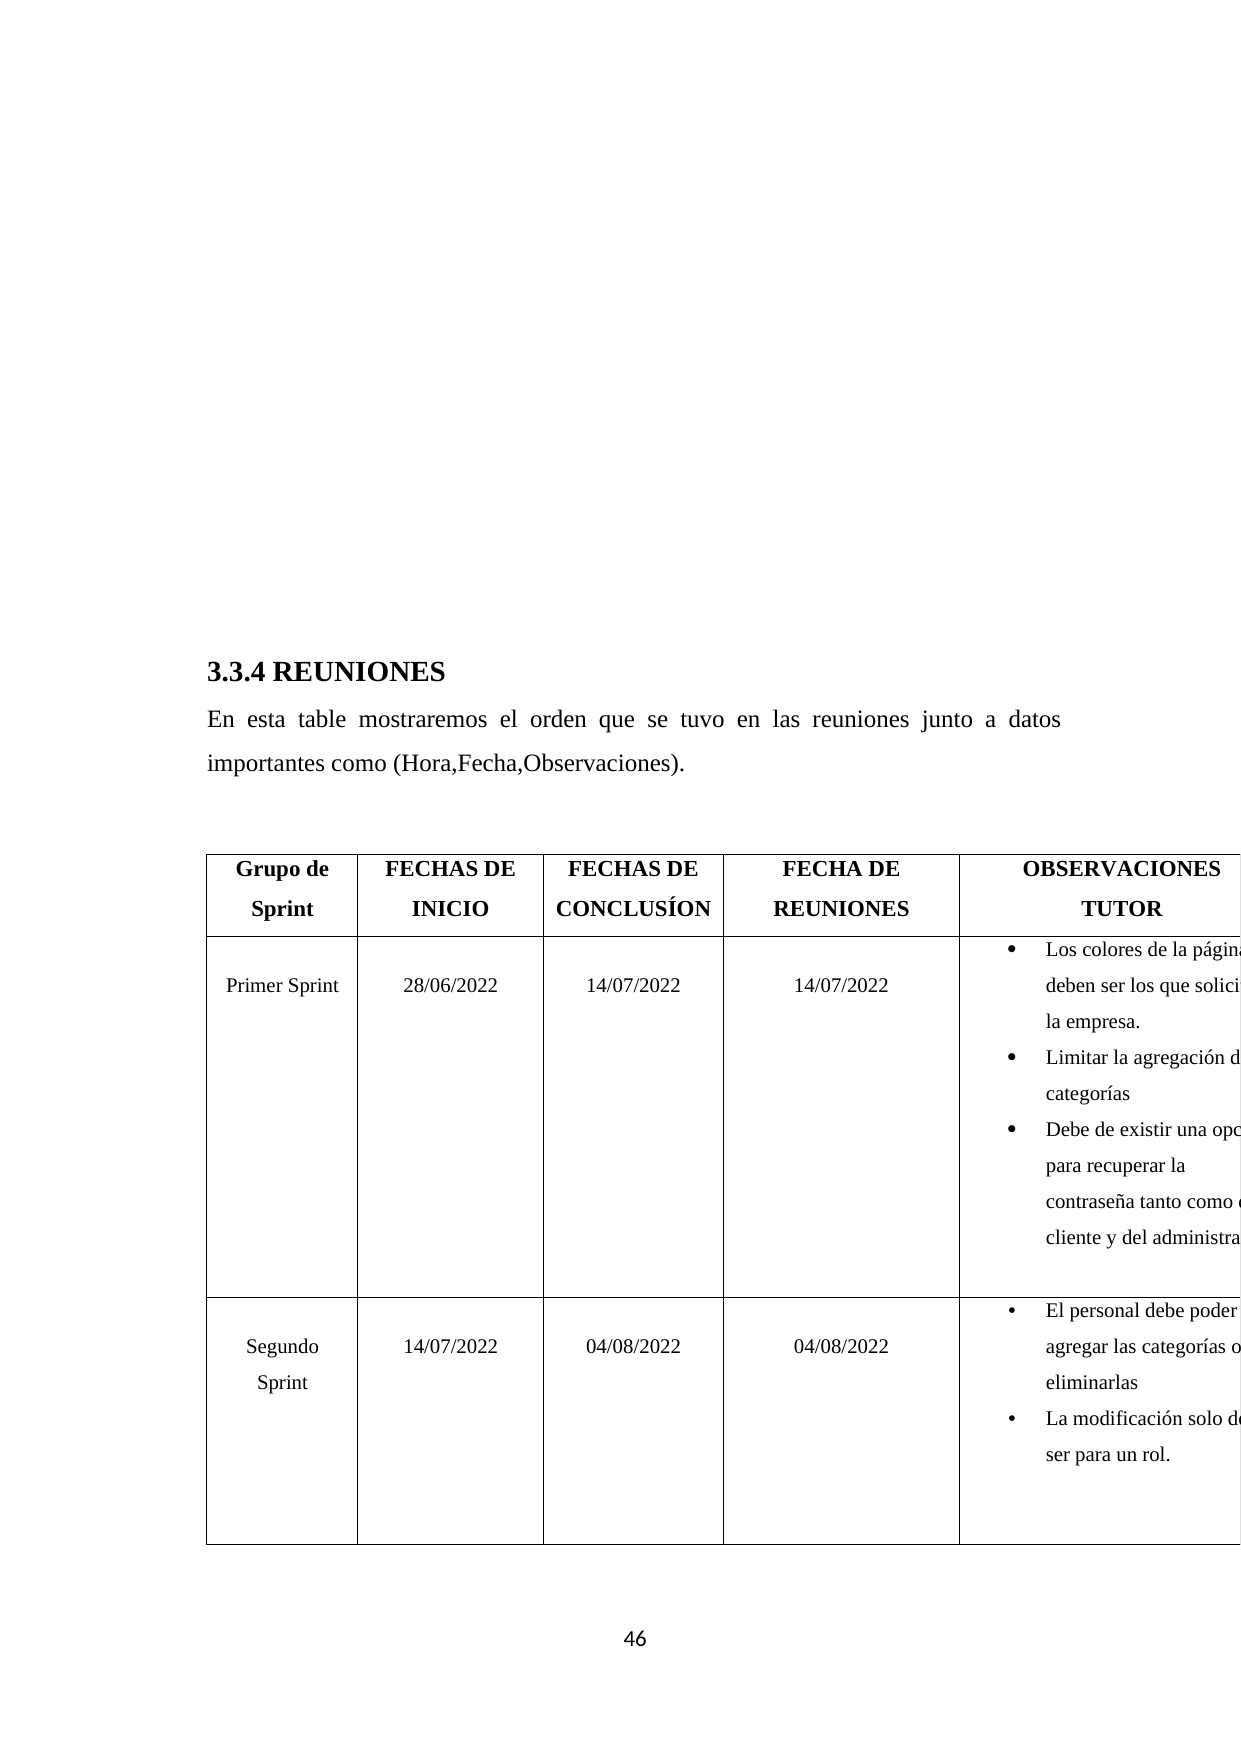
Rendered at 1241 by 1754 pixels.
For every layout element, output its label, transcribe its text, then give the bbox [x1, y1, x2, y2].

table_cell 04/08/2022 [544, 1298, 723, 1544]
table_cell 14/07/2022 [544, 937, 723, 1297]
table_header FECHA DE REUNIONES [724, 855, 959, 936]
table_cell 14/07/2022 [724, 937, 959, 1297]
table_cell 28/06/2022 [358, 937, 543, 1297]
table_header FECHAS DE CONCLUSÍON [544, 855, 723, 936]
table_cell Primer Sprint [207, 937, 357, 1297]
text En esta table mostraremos el orden que se tuvo en las reuniones junto a datos importantes como (Hora,Fecha,Observaciones). [207, 704, 1063, 776]
table_cell El personal debe poder agregar las categorías o eliminarlas La modificación solo debe ser para un rol. [960, 1298, 1240, 1544]
table_header Grupo de Sprint [207, 855, 357, 936]
table_header OBSERVACIONES TUTOR [960, 855, 1240, 936]
table_cell 04/08/2022 [724, 1298, 959, 1544]
table_header FECHAS DE INICIO [358, 855, 543, 936]
table_cell Los colores de la página deben ser los que solicito la empresa. Limitar la agregación de categorías Debe de existir una opción para recuperar la contraseña tanto como del cliente y del administrador [960, 937, 1240, 1297]
table_cell Segundo Sprint [207, 1298, 357, 1544]
subtitle 3.3.4 REUNIONES [207, 654, 1063, 688]
table_cell 14/07/2022 [358, 1298, 543, 1544]
